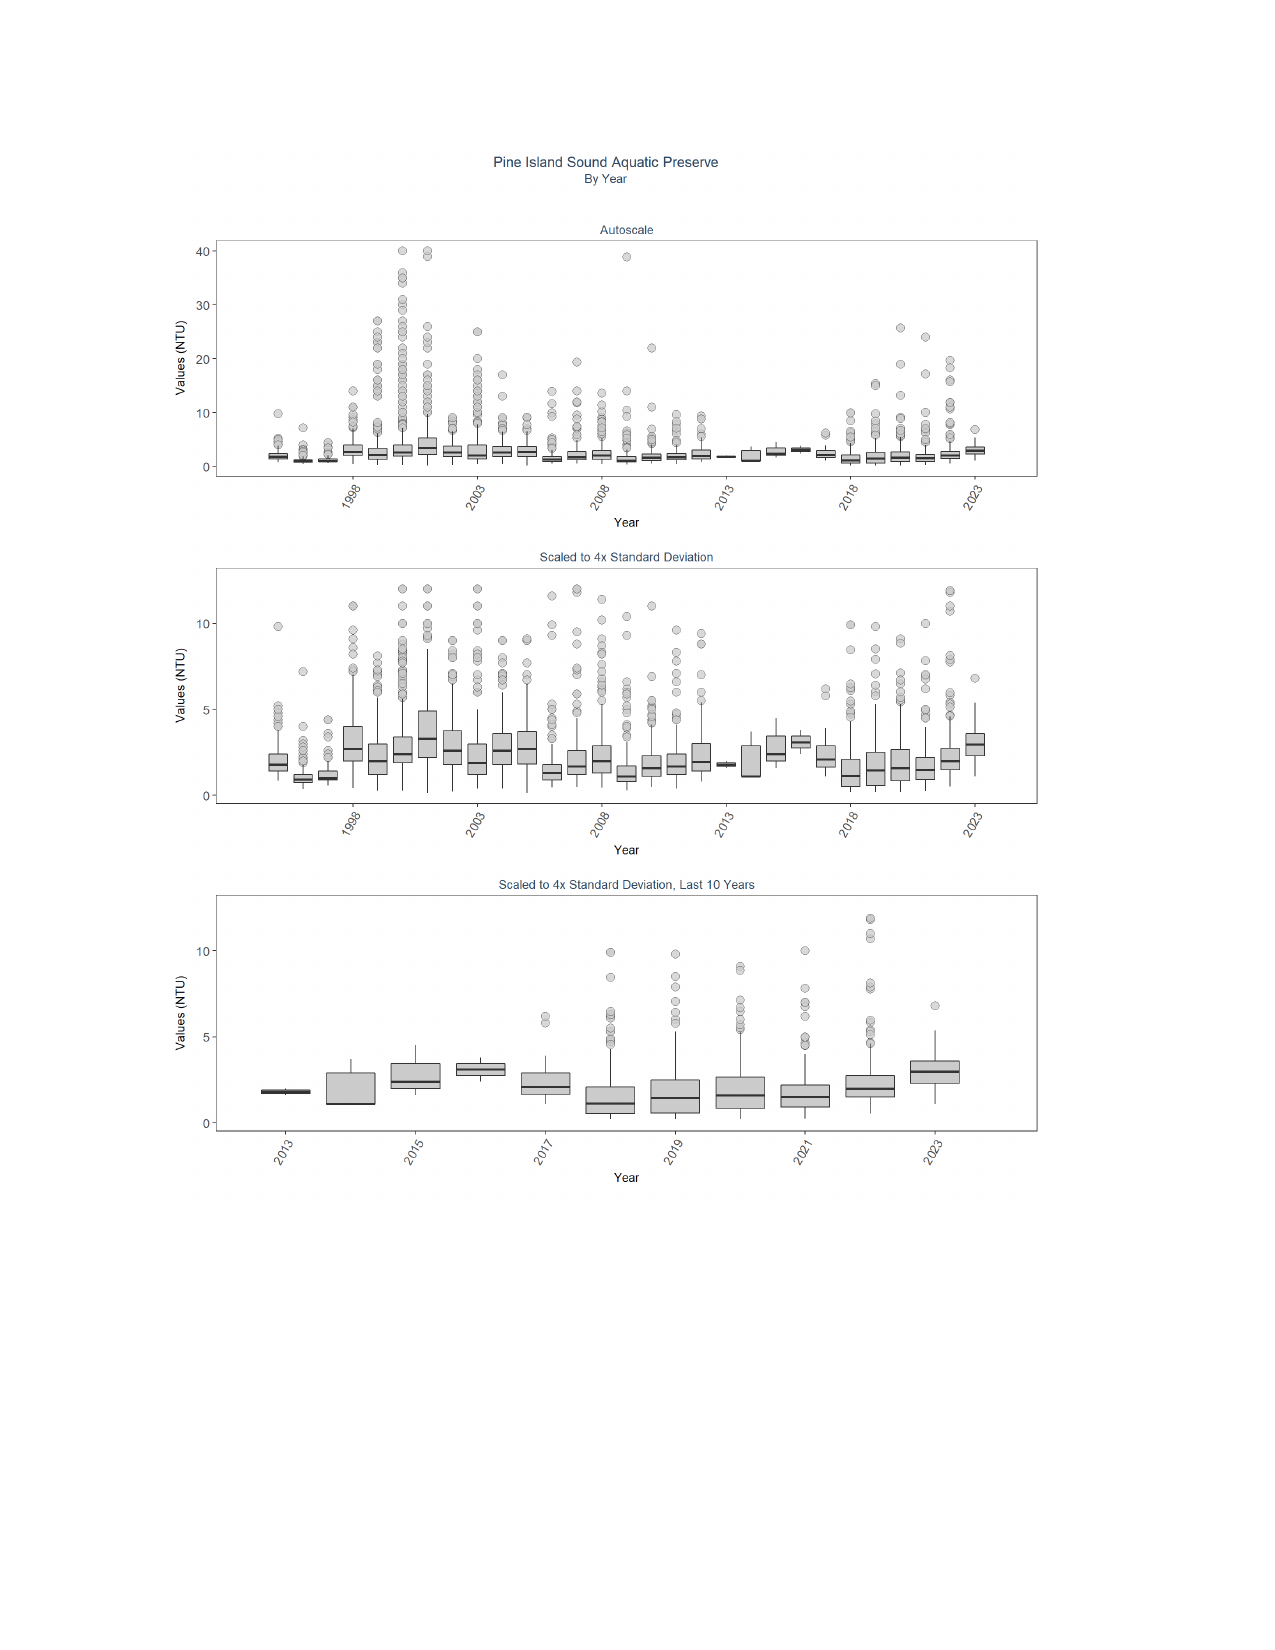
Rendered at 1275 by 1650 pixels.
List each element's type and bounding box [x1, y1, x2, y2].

picture [168, 150, 1044, 1200]
